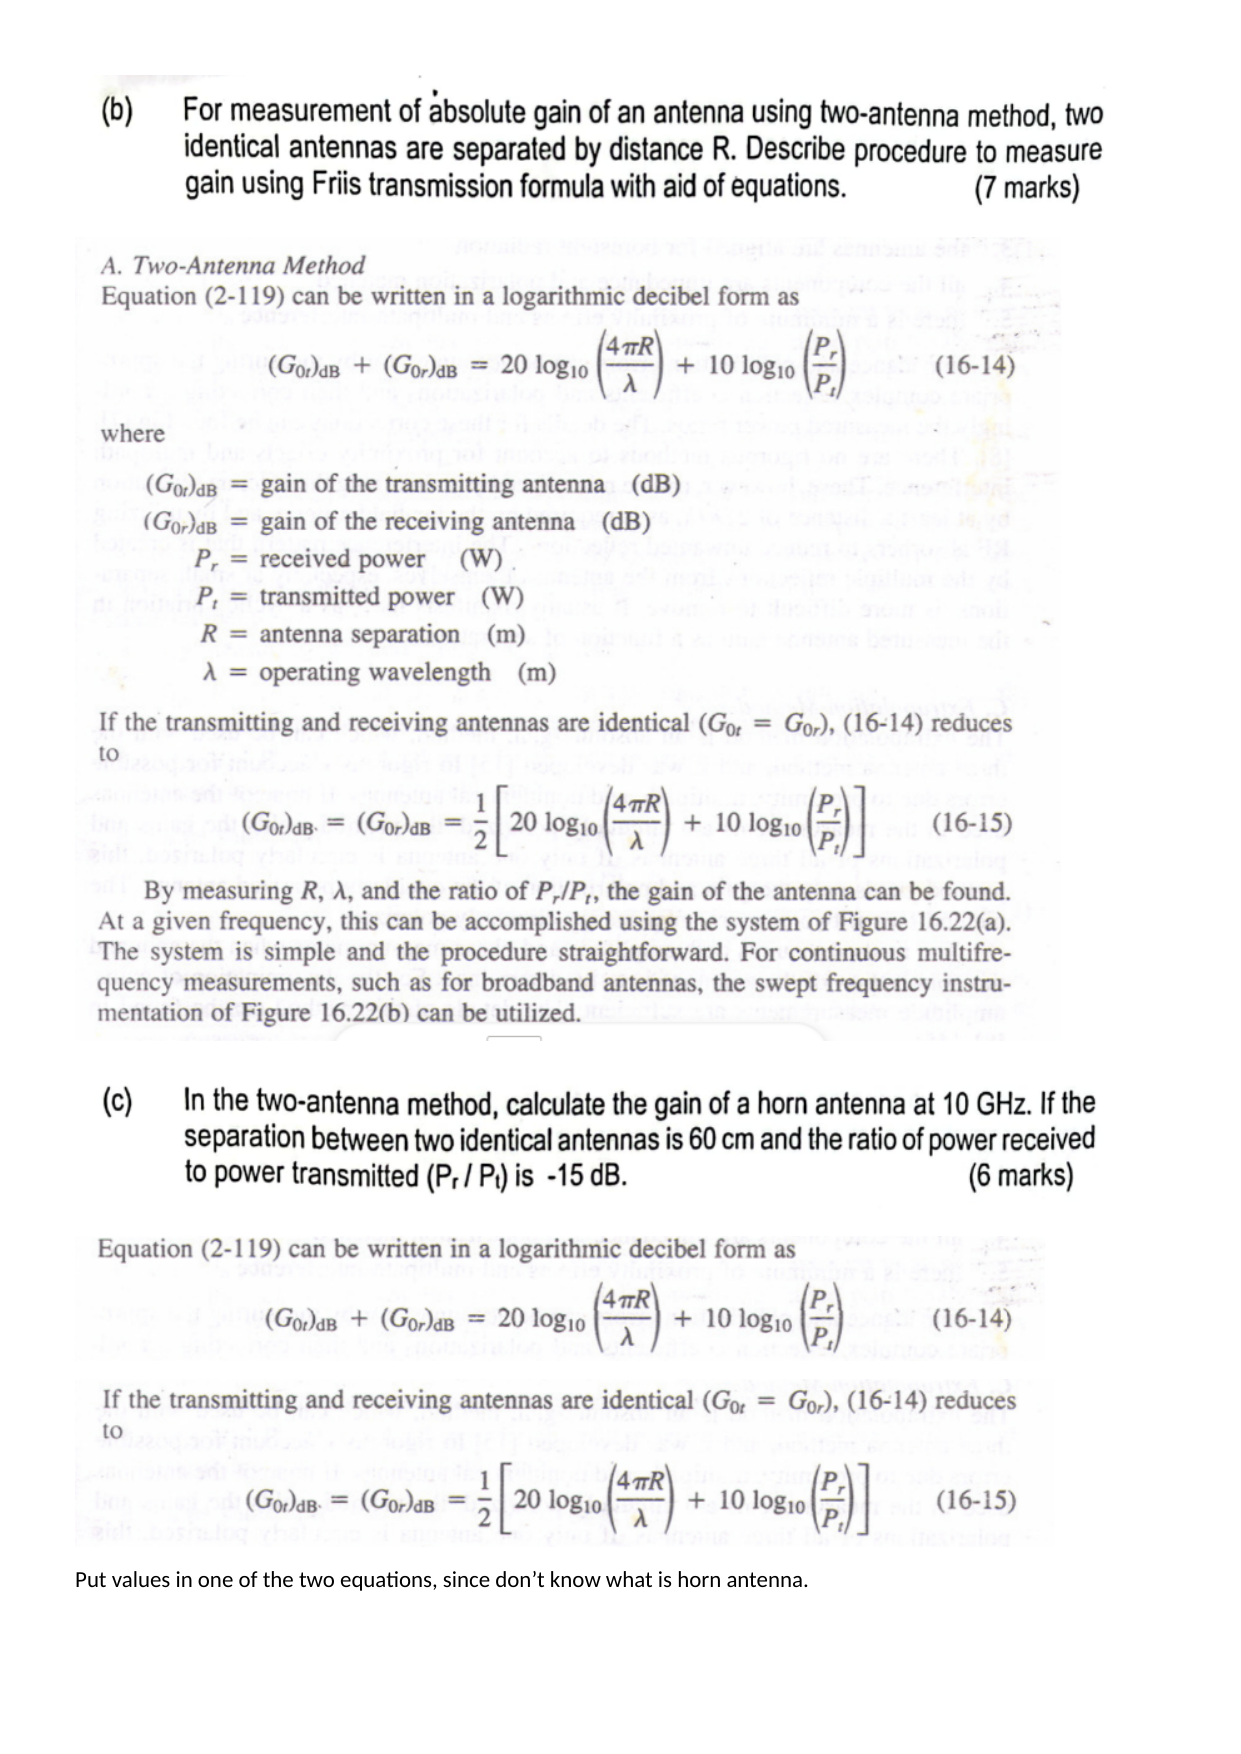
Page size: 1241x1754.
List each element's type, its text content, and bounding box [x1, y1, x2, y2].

picture [75, 1379, 1055, 1547]
text Put values in one of the two equations, since don’t know what is horn antenna. [75, 1566, 1165, 1594]
picture [75, 75, 1122, 219]
picture [75, 237, 1062, 1041]
picture [75, 1059, 1114, 1218]
picture [75, 1236, 1046, 1361]
